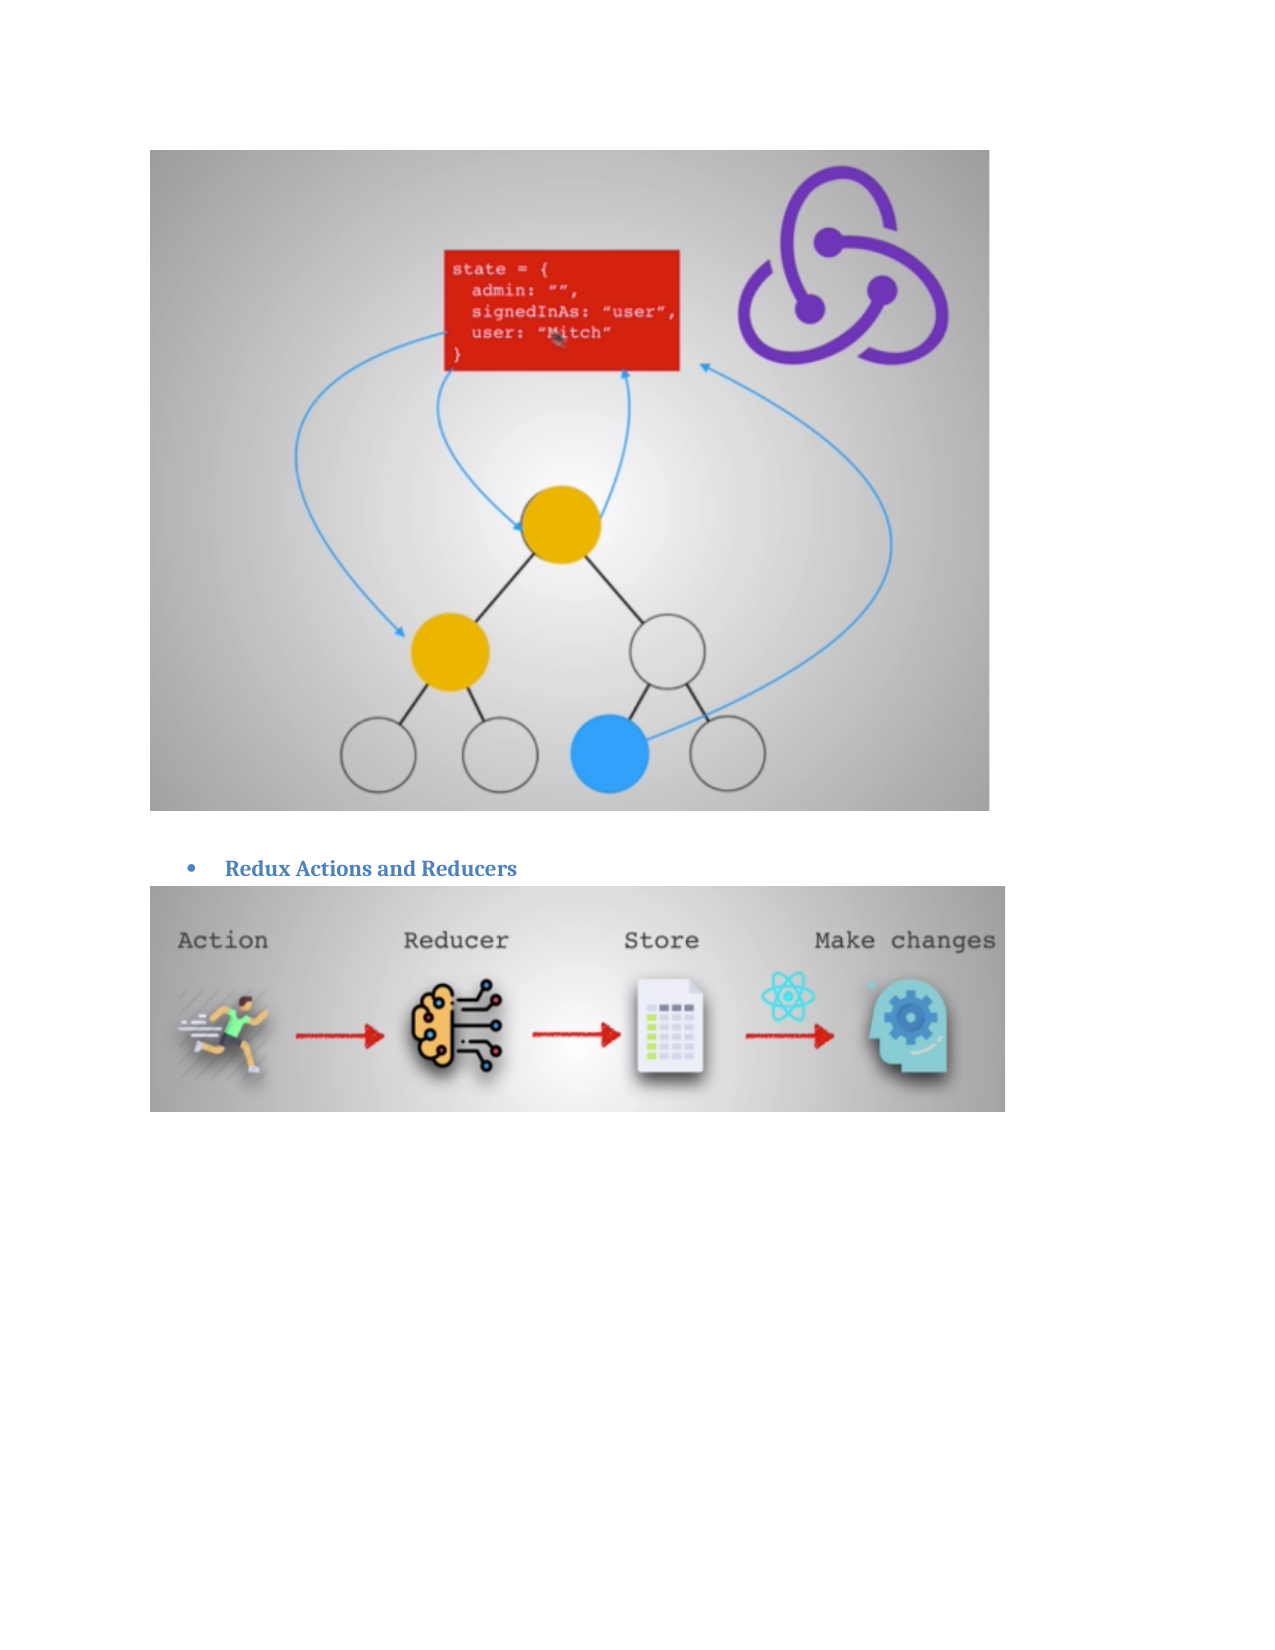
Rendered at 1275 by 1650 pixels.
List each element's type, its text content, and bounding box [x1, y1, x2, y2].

table_header [139, 150, 1136, 835]
picture [150, 150, 990, 811]
subtitle Redux Actions and Reducers [187, 856, 1125, 882]
picture [150, 886, 1006, 1112]
table_header [139, 886, 1136, 1136]
